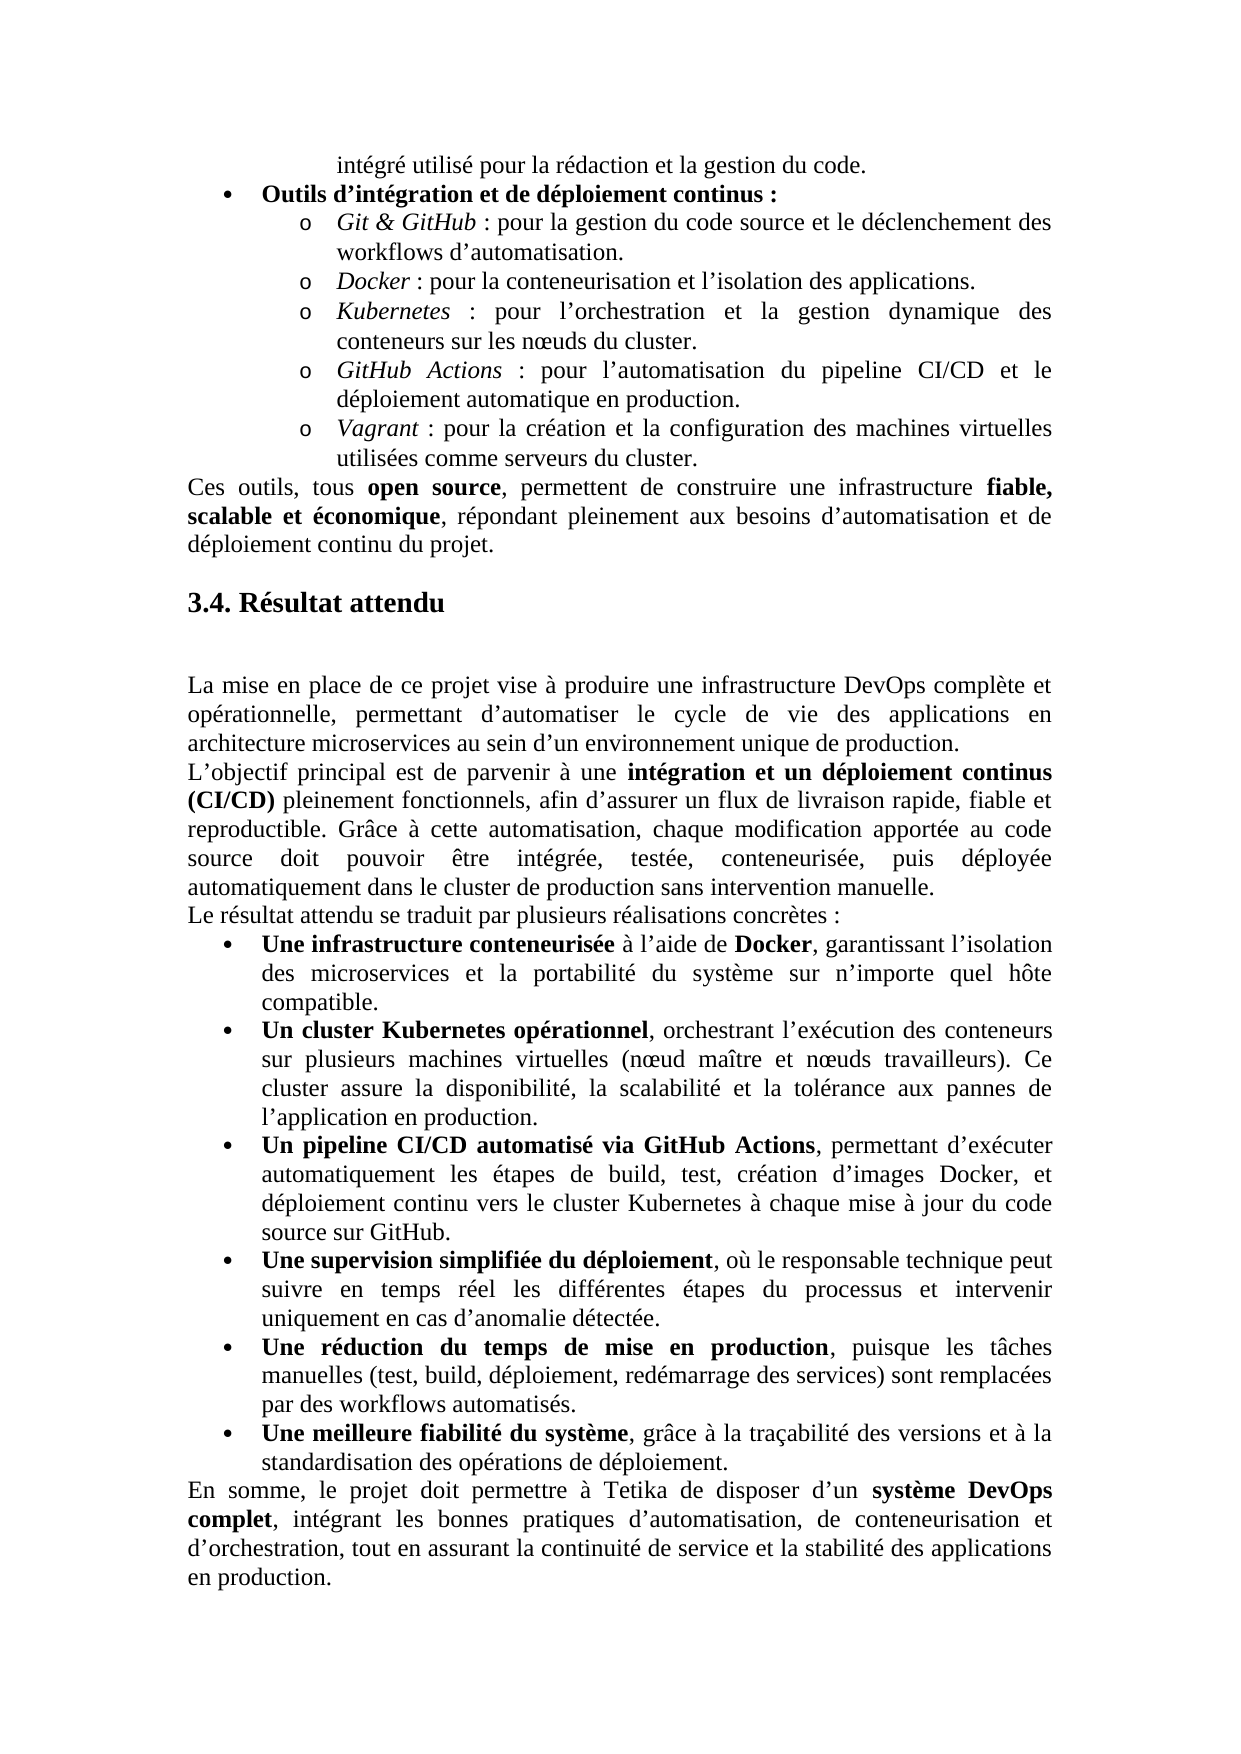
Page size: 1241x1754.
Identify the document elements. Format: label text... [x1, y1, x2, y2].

text L’objectif principal est de parvenir à une intégration et un déploiement continus (CI/CD) pleinement fonctionnels, afin d’assurer un flux de livraison rapide, fiable et reproductible. Grâce à cette automatisation, chaque modification apportée au code source doit pouvoir être intégrée, testée, conteneurisée, puis déployée automatiquement dans le cluster de production sans intervention manuelle. [187, 757, 1053, 900]
list Docker : pour la conteneurisation et l’isolation des applications. [299, 266, 1053, 296]
list Vagrant : pour la création et la configuration des machines virtuelles utilisées comme serveurs du cluster. [299, 413, 1053, 472]
list Un cluster Kubernetes opérationnel, orchestrant l’exécution des conteneurs sur plusieurs machines virtuelles (nœud maître et nœuds travailleurs). Ce cluster assure la disponibilité, la scalabilité et la tolérance aux pannes de l’application en production. [224, 1015, 1053, 1130]
list Git & GitHub : pour la gestion du code source et le déclenchement des workflows d’automatisation. [299, 207, 1053, 266]
text Ces outils, tous open source, permettent de construire une infrastructure fiable, scalable et économique, répondant pleinement aux besoins d’automatisation et de déploiement continu du projet. [187, 472, 1053, 558]
list Un pipeline CI/CD automatisé via GitHub Actions, permettant d’exécuter automatiquement les étapes de build, test, création d’images Docker, et déploiement continu vers le cluster Kubernetes à chaque mise à jour du code source sur GitHub. [224, 1130, 1053, 1245]
list Une supervision simplifiée du déploiement, où le responsable technique peut suivre en temps réel les différentes étapes du processus et intervenir uniquement en cas d’anomalie détectée. [224, 1245, 1053, 1332]
list Kubernetes : pour l’orchestration et la gestion dynamique des conteneurs sur les nœuds du cluster. [299, 296, 1053, 355]
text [187, 1475, 1053, 1590]
list Une infrastructure conteneurisée à l’aide de Docker, garantissant l’isolation des microservices et la portabilité du système sur n’importe quel hôte compatible. [224, 929, 1053, 1015]
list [299, 150, 1053, 179]
list Une meilleure fiabilité du système, grâce à la traçabilité des versions et à la standardisation des opérations de déploiement. [224, 1418, 1053, 1475]
text Le résultat attendu se traduit par plusieurs réalisations concrètes : [187, 900, 1053, 929]
text La mise en place de ce projet vise à produire une infrastructure DevOps complète et opérationnelle, permettant d’automatiser le cycle de vie des applications en architecture microservices au sein d’un environnement unique de production. [187, 670, 1053, 757]
list Outils d’intégration et de déploiement continus : [224, 179, 1053, 207]
list GitHub Actions : pour l’automatisation du pipeline CI/CD et le déploiement automatique en production. [299, 355, 1053, 413]
subtitle 3.4. Résultat attendu [187, 585, 1053, 619]
list Une réduction du temps de mise en production, puisque les tâches manuelles (test, build, déploiement, redémarrage des services) sont remplacées par des workflows automatisés. [224, 1332, 1053, 1418]
